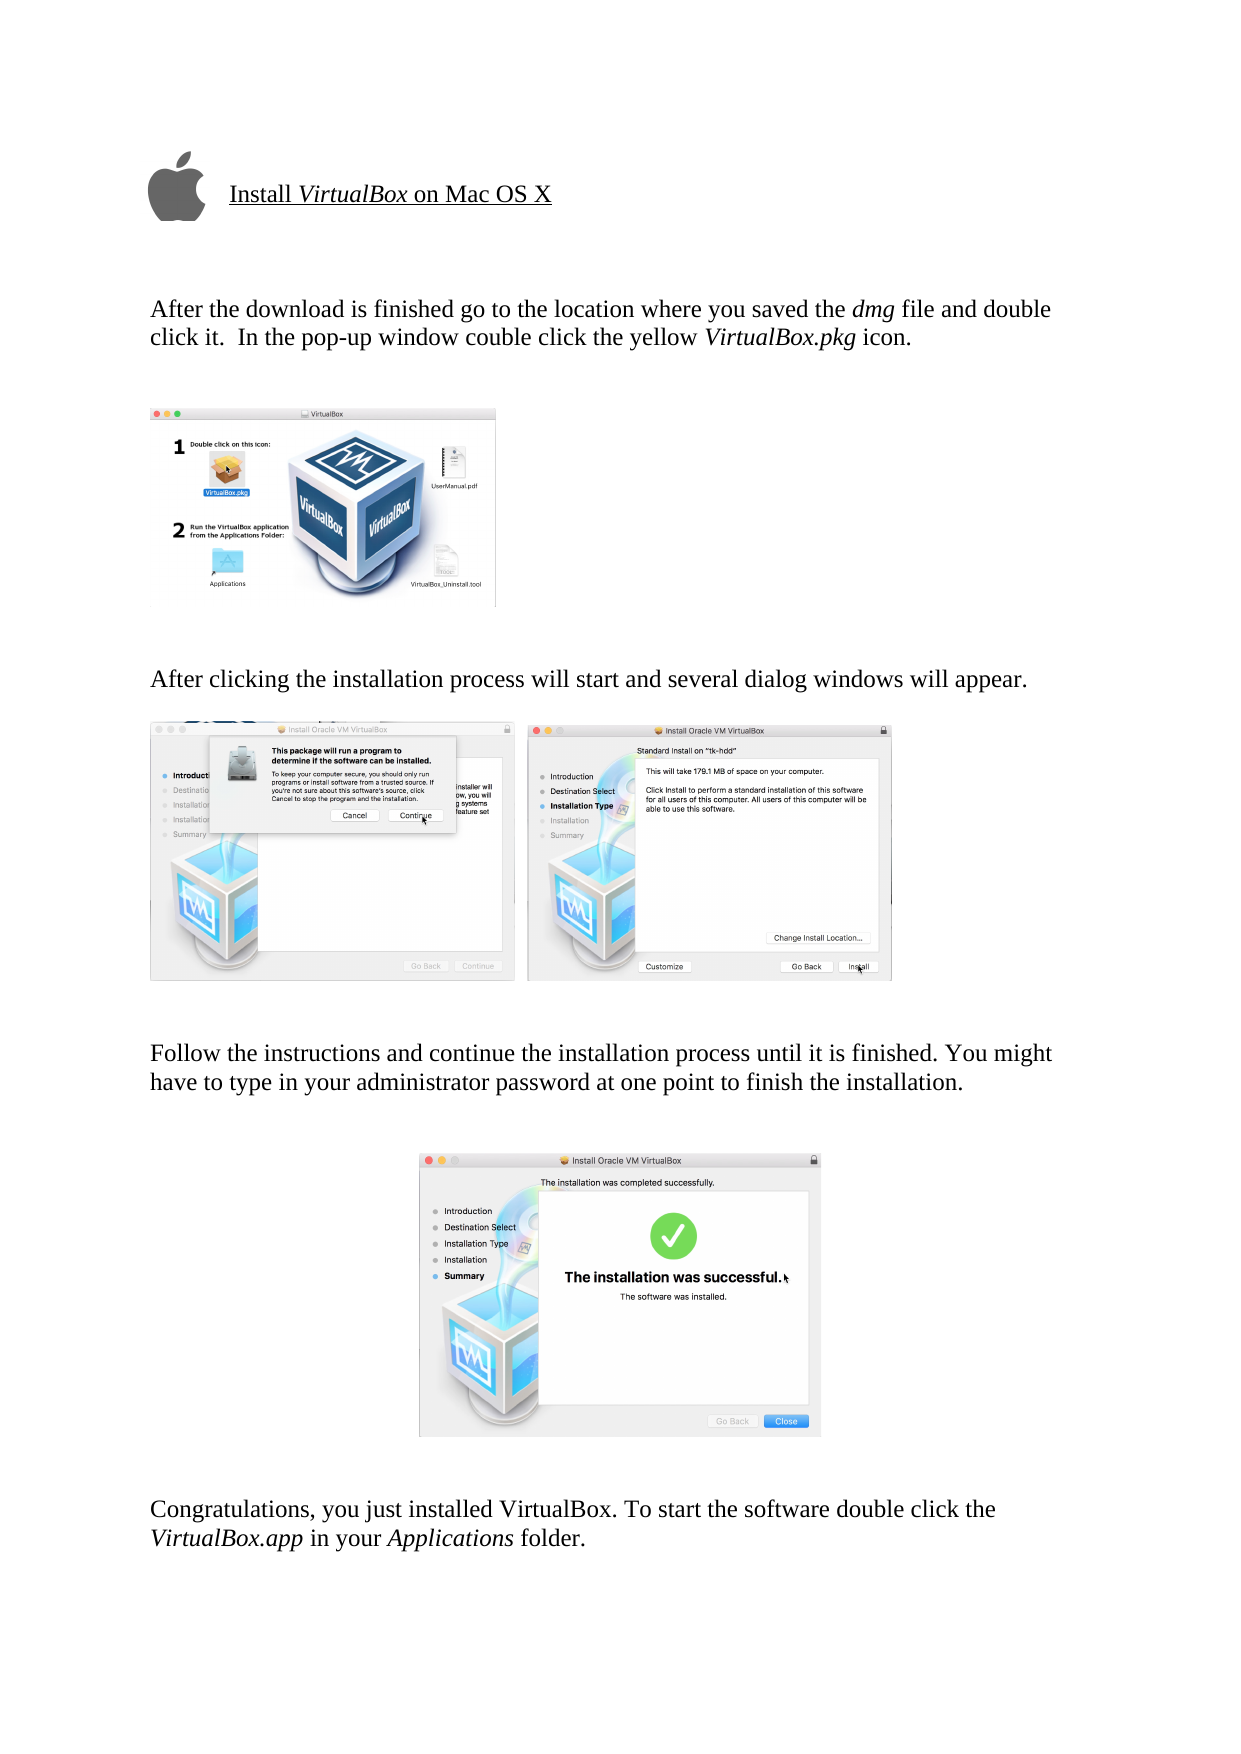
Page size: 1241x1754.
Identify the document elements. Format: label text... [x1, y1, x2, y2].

picture [419, 1153, 822, 1437]
text Congratulations, you just installed VirtualBox. To start the software double click the VirtualBox.app in your Applications folder. [150, 1494, 1090, 1552]
picture [150, 721, 515, 981]
picture [139, 150, 211, 221]
text After clicking the installation process will start and several dialog windows will appear. [150, 664, 1090, 693]
text Install VirtualBox on Mac OS X [211, 179, 1090, 207]
picture [527, 725, 892, 981]
picture [150, 408, 496, 607]
text After the download is finished go to the location where you saved the dmg file and double click it. In the pop-up window couble click the yellow VirtualBox.pkg icon. [150, 294, 1090, 351]
text Follow the instructions and continue the installation process until it is finished. You might have to type in your administrator password at one point to finish the installation. [150, 1038, 1090, 1096]
